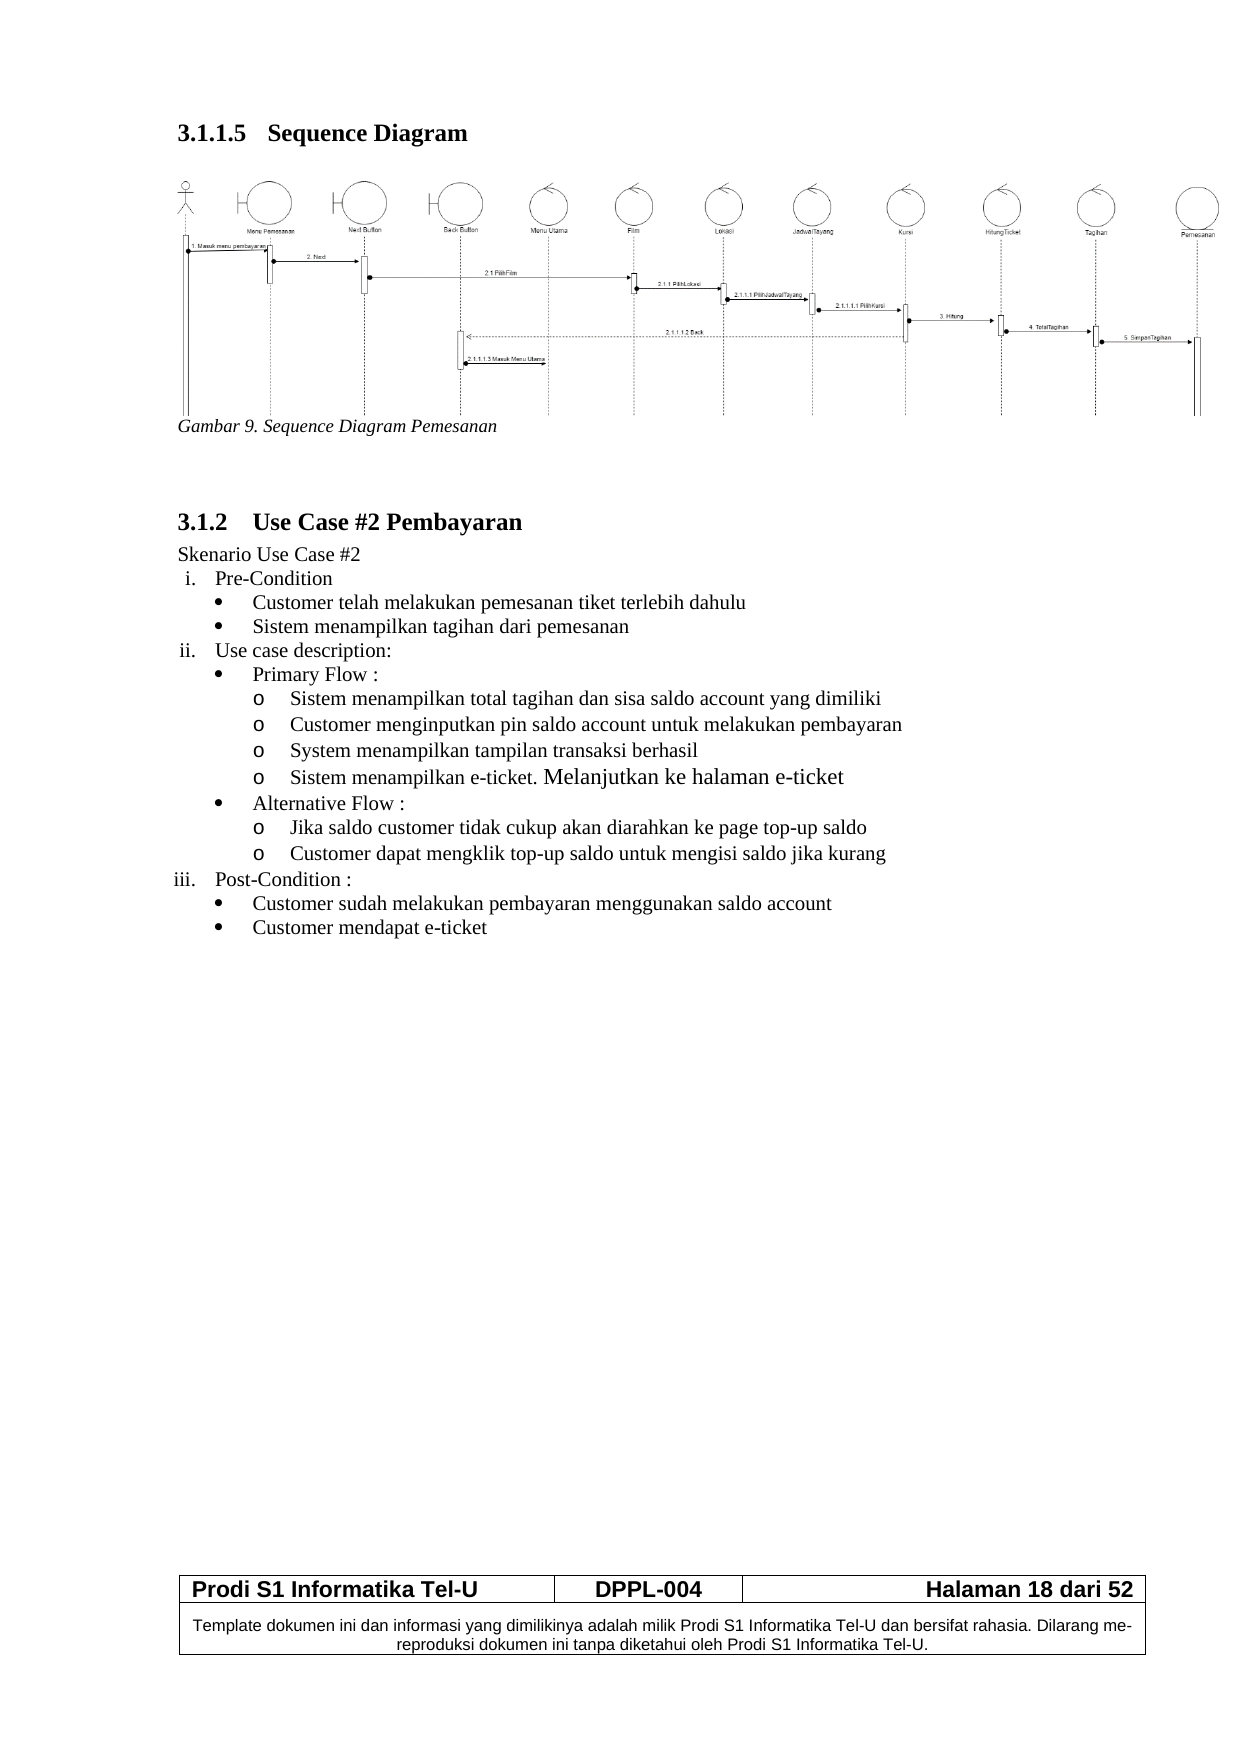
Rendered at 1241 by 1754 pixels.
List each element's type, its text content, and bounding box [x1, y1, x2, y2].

picture [177, 181, 1223, 416]
list Sistem menampilkan total tagihan dan sisa saldo account yang dimiliki [252, 686, 1122, 712]
subtitle Use Case #2 Pembayaran [177, 507, 1122, 536]
list Customer telah melakukan pemesanan tiket terlebih dahulu [215, 590, 1122, 614]
list Customer menginputkan pin saldo account untuk melakukan pembayaran [252, 712, 1122, 738]
list Sistem menampilkan tagihan dari pemesanan [215, 614, 1122, 638]
subtitle Sequence Diagram [177, 118, 1122, 147]
list Use case description: [196, 638, 1122, 662]
list Jika saldo customer tidak cukup akan diarahkan ke page top-up saldo [252, 815, 1122, 841]
list Customer dapat mengklik top-up saldo untuk mengisi saldo jika kurang [252, 841, 1122, 867]
list Pre-Condition [196, 566, 1122, 590]
list Customer mendapat e-ticket [215, 915, 1122, 939]
list Primary Flow : [215, 662, 1122, 686]
list Sistem menampilkan e-ticket. Melanjutkan ke halaman e-ticket [252, 763, 1122, 791]
text Skenario Use Case #2 [177, 542, 1122, 566]
text Gambar 9. Sequence Diagram Pemesanan [177, 416, 1122, 437]
list Post-Condition : [196, 867, 1122, 891]
list System menampilkan tampilan transaksi berhasil [252, 738, 1122, 763]
list Alternative Flow : [215, 791, 1122, 815]
list Customer sudah melakukan pembayaran menggunakan saldo account [215, 891, 1122, 915]
